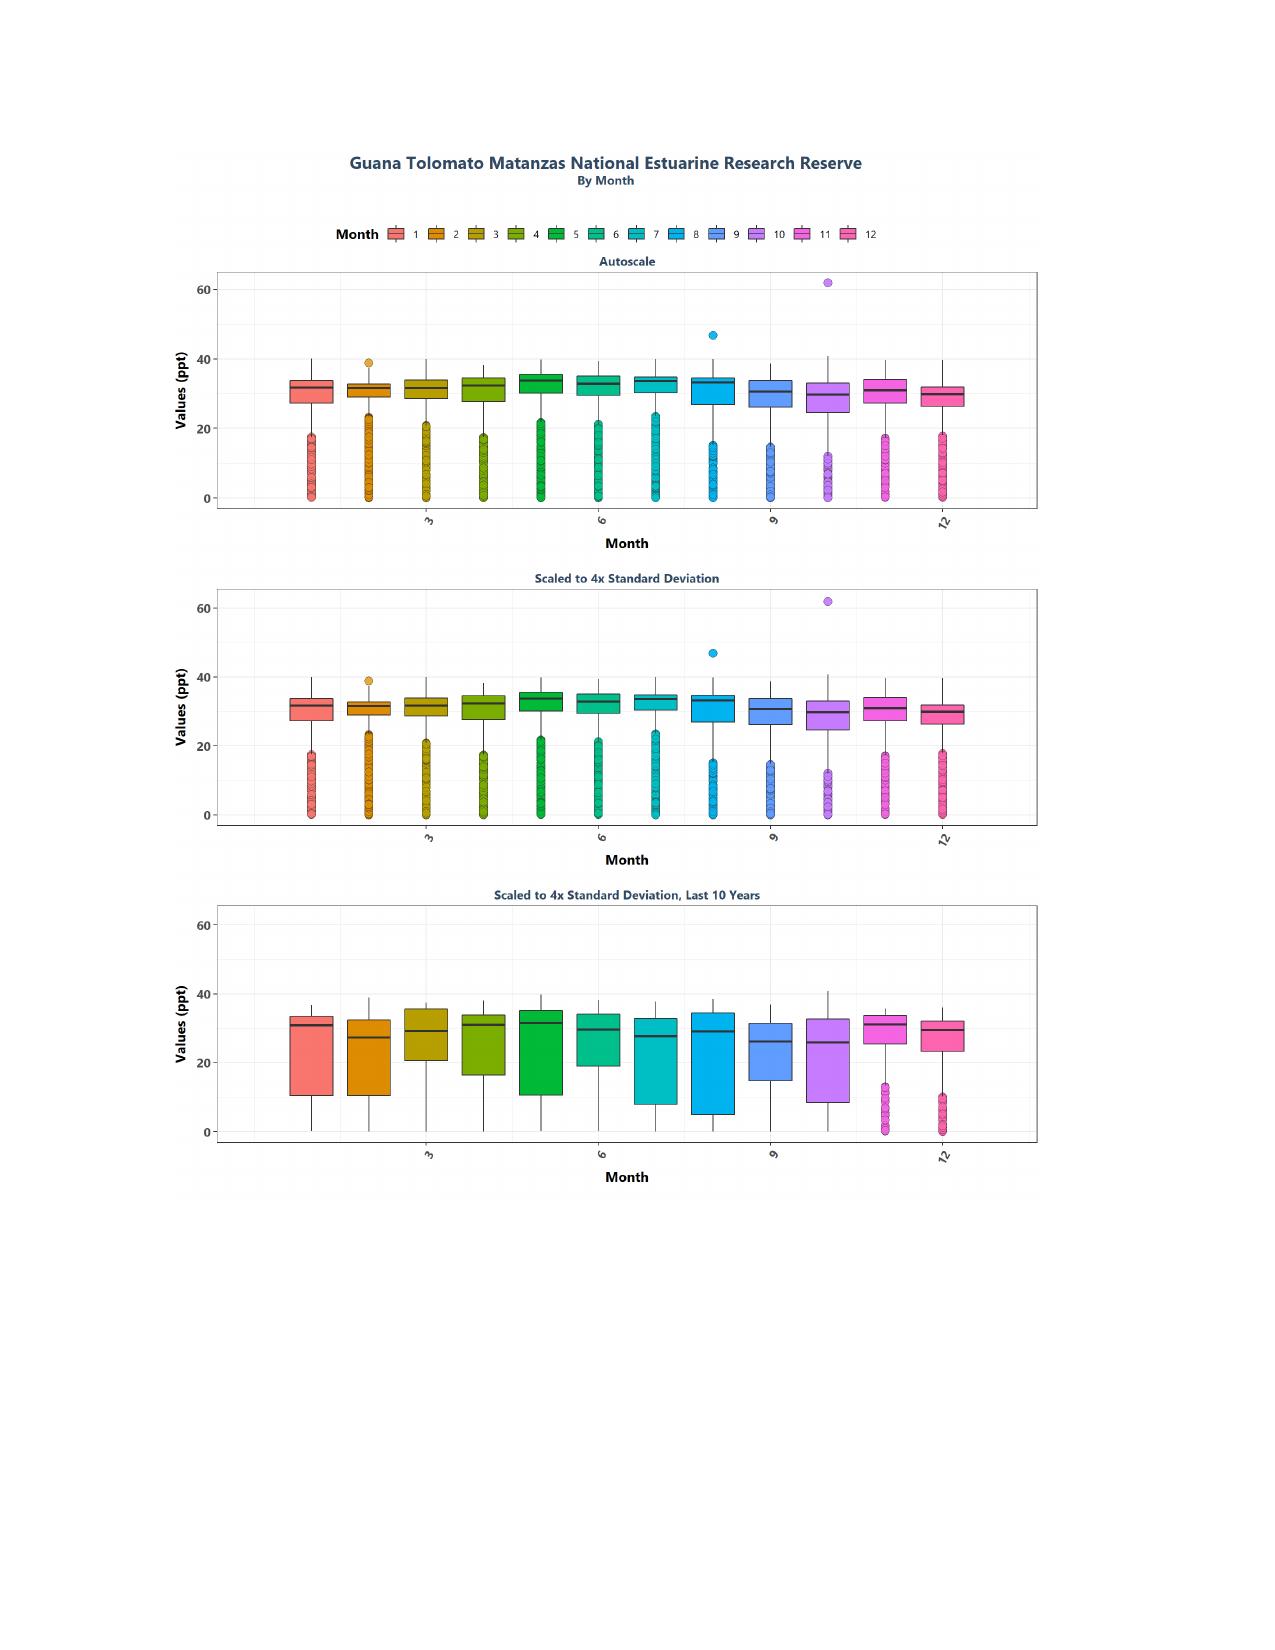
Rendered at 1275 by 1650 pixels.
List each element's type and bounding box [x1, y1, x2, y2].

picture [168, 150, 1044, 1200]
